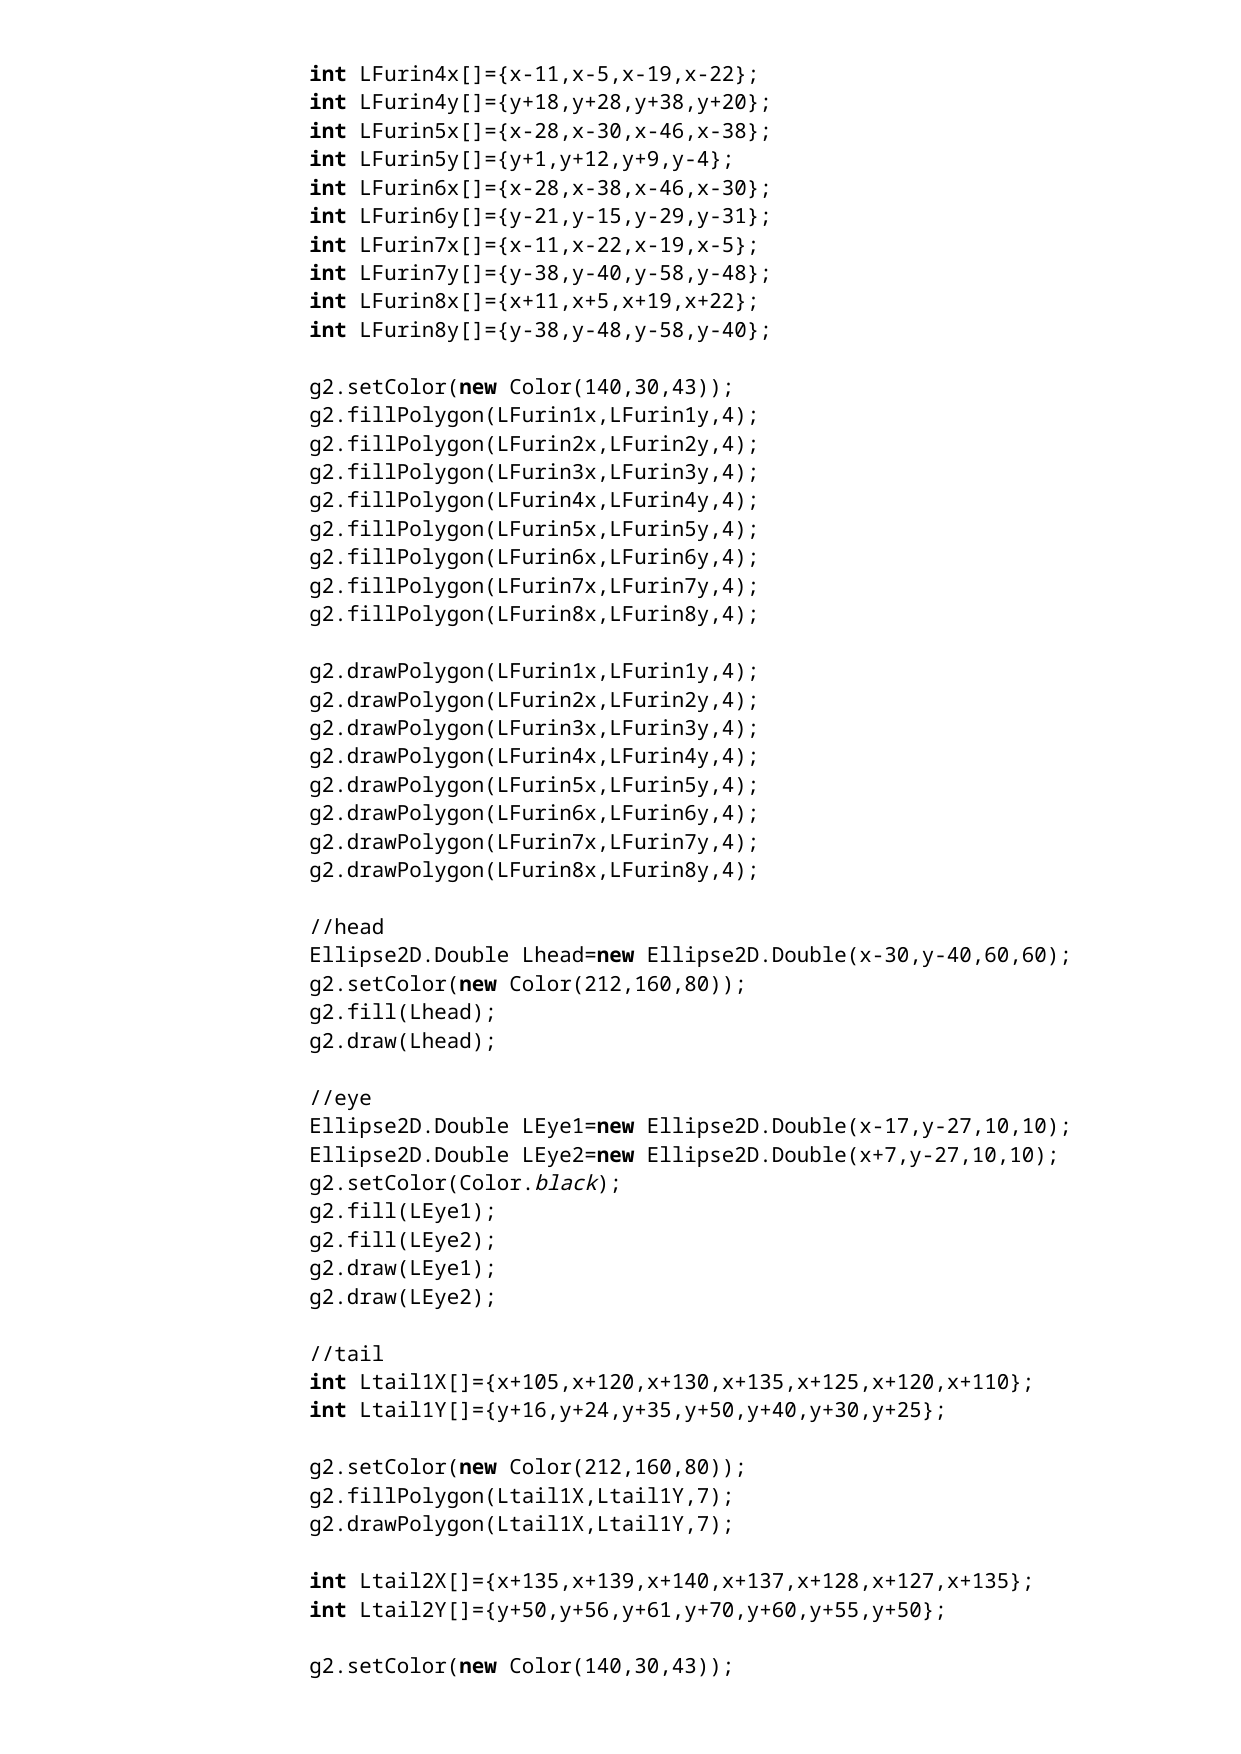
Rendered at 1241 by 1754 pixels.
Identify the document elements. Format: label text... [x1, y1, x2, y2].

text g2.setColor(new Color(140,30,43)); [59, 372, 1181, 400]
text int LFurin8x[]={x+11,x+5,x+19,x+22}; [59, 287, 1181, 315]
text g2.setColor(new Color(140,30,43)); [59, 1652, 1181, 1680]
text int Ltail1X[]={x+105,x+120,x+130,x+135,x+125,x+120,x+110}; [59, 1367, 1181, 1396]
text g2.drawPolygon(Ltail1X,Ltail1Y,7); [59, 1509, 1181, 1538]
text int LFurin6y[]={y-21,y-15,y-29,y-31}; [59, 201, 1181, 230]
text g2.drawPolygon(LFurin1x,LFurin1y,4); [59, 656, 1181, 685]
text g2.drawPolygon(LFurin5x,LFurin5y,4); [59, 770, 1181, 798]
text int LFurin5x[]={x-28,x-30,x-46,x-38}; [59, 116, 1181, 144]
text int LFurin8y[]={y-38,y-48,y-58,y-40}; [59, 315, 1181, 343]
text g2.drawPolygon(LFurin8x,LFurin8y,4); [59, 855, 1181, 884]
text g2.setColor(new Color(212,160,80)); [59, 1452, 1181, 1481]
text int LFurin4x[]={x-11,x-5,x-19,x-22}; [59, 59, 1181, 87]
text g2.drawPolygon(LFurin4x,LFurin4y,4); [59, 742, 1181, 770]
text //head [59, 912, 1181, 941]
text g2.fillPolygon(LFurin8x,LFurin8y,4); [59, 599, 1181, 628]
text Ellipse2D.Double Lhead=new Ellipse2D.Double(x-30,y-40,60,60); [59, 941, 1181, 969]
text g2.drawPolygon(LFurin2x,LFurin2y,4); [59, 685, 1181, 713]
text g2.fillPolygon(LFurin7x,LFurin7y,4); [59, 571, 1181, 599]
text //eye [59, 1083, 1181, 1111]
text g2.draw(LEye1); [59, 1253, 1181, 1282]
text g2.fill(LEye2); [59, 1225, 1181, 1253]
text g2.drawPolygon(LFurin7x,LFurin7y,4); [59, 827, 1181, 855]
text g2.fill(LEye1); [59, 1197, 1181, 1225]
text g2.drawPolygon(LFurin6x,LFurin6y,4); [59, 798, 1181, 827]
text g2.fillPolygon(LFurin4x,LFurin4y,4); [59, 486, 1181, 514]
text g2.fillPolygon(Ltail1X,Ltail1Y,7); [59, 1481, 1181, 1509]
text g2.setColor(new Color(212,160,80)); [59, 969, 1181, 997]
text g2.fillPolygon(LFurin2x,LFurin2y,4); [59, 429, 1181, 457]
text g2.fillPolygon(LFurin5x,LFurin5y,4); [59, 514, 1181, 542]
text Ellipse2D.Double LEye2=new Ellipse2D.Double(x+7,y-27,10,10); [59, 1140, 1181, 1168]
text int Ltail2X[]={x+135,x+139,x+140,x+137,x+128,x+127,x+135}; [59, 1566, 1181, 1595]
text Ellipse2D.Double LEye1=new Ellipse2D.Double(x-17,y-27,10,10); [59, 1111, 1181, 1140]
text g2.fillPolygon(LFurin3x,LFurin3y,4); [59, 457, 1181, 486]
text int LFurin6x[]={x-28,x-38,x-46,x-30}; [59, 173, 1181, 201]
text g2.setColor(Color.black); [59, 1168, 1181, 1197]
text g2.draw(LEye2); [59, 1282, 1181, 1310]
text int Ltail2Y[]={y+50,y+56,y+61,y+70,y+60,y+55,y+50}; [59, 1595, 1181, 1623]
text int LFurin4y[]={y+18,y+28,y+38,y+20}; [59, 87, 1181, 116]
text g2.drawPolygon(LFurin3x,LFurin3y,4); [59, 713, 1181, 742]
text g2.draw(Lhead); [59, 1026, 1181, 1054]
text g2.fill(Lhead); [59, 997, 1181, 1026]
text g2.fillPolygon(LFurin6x,LFurin6y,4); [59, 542, 1181, 571]
text int LFurin7y[]={y-38,y-40,y-58,y-48}; [59, 258, 1181, 287]
text int LFurin5y[]={y+1,y+12,y+9,y-4}; [59, 144, 1181, 173]
text g2.fillPolygon(LFurin1x,LFurin1y,4); [59, 400, 1181, 429]
text int LFurin7x[]={x-11,x-22,x-19,x-5}; [59, 230, 1181, 258]
text //tail [59, 1339, 1181, 1367]
text int Ltail1Y[]={y+16,y+24,y+35,y+50,y+40,y+30,y+25}; [59, 1396, 1181, 1424]
